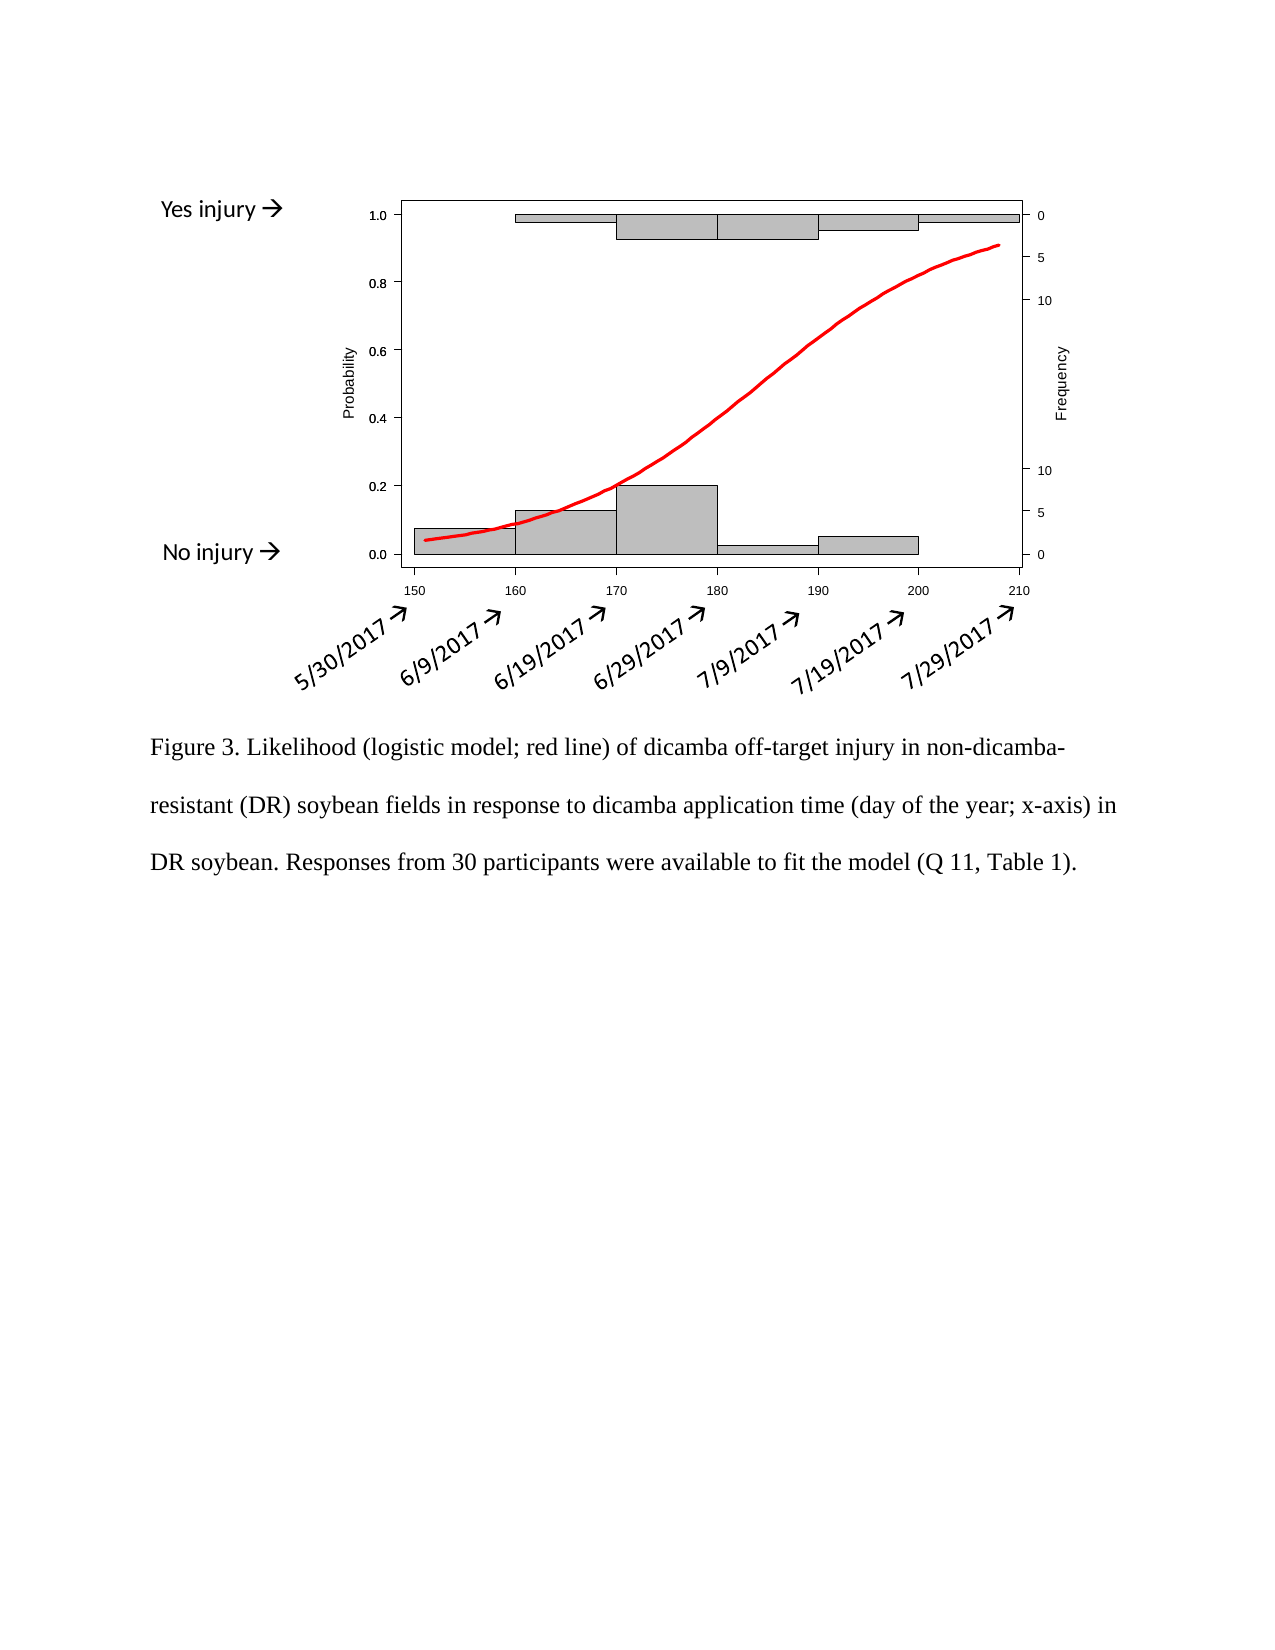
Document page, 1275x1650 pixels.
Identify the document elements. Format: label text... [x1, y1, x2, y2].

text Figure 3. Likelihood (logistic model; red line) of dicamba off-target injury in non-dicamba-resistant (DR) soybean fields in response to dicamba application time (day of the year; x-axis) in DR soybean. Responses from 30 participants were available to fit the model (Q 11, Table 1). [150, 732, 1125, 876]
